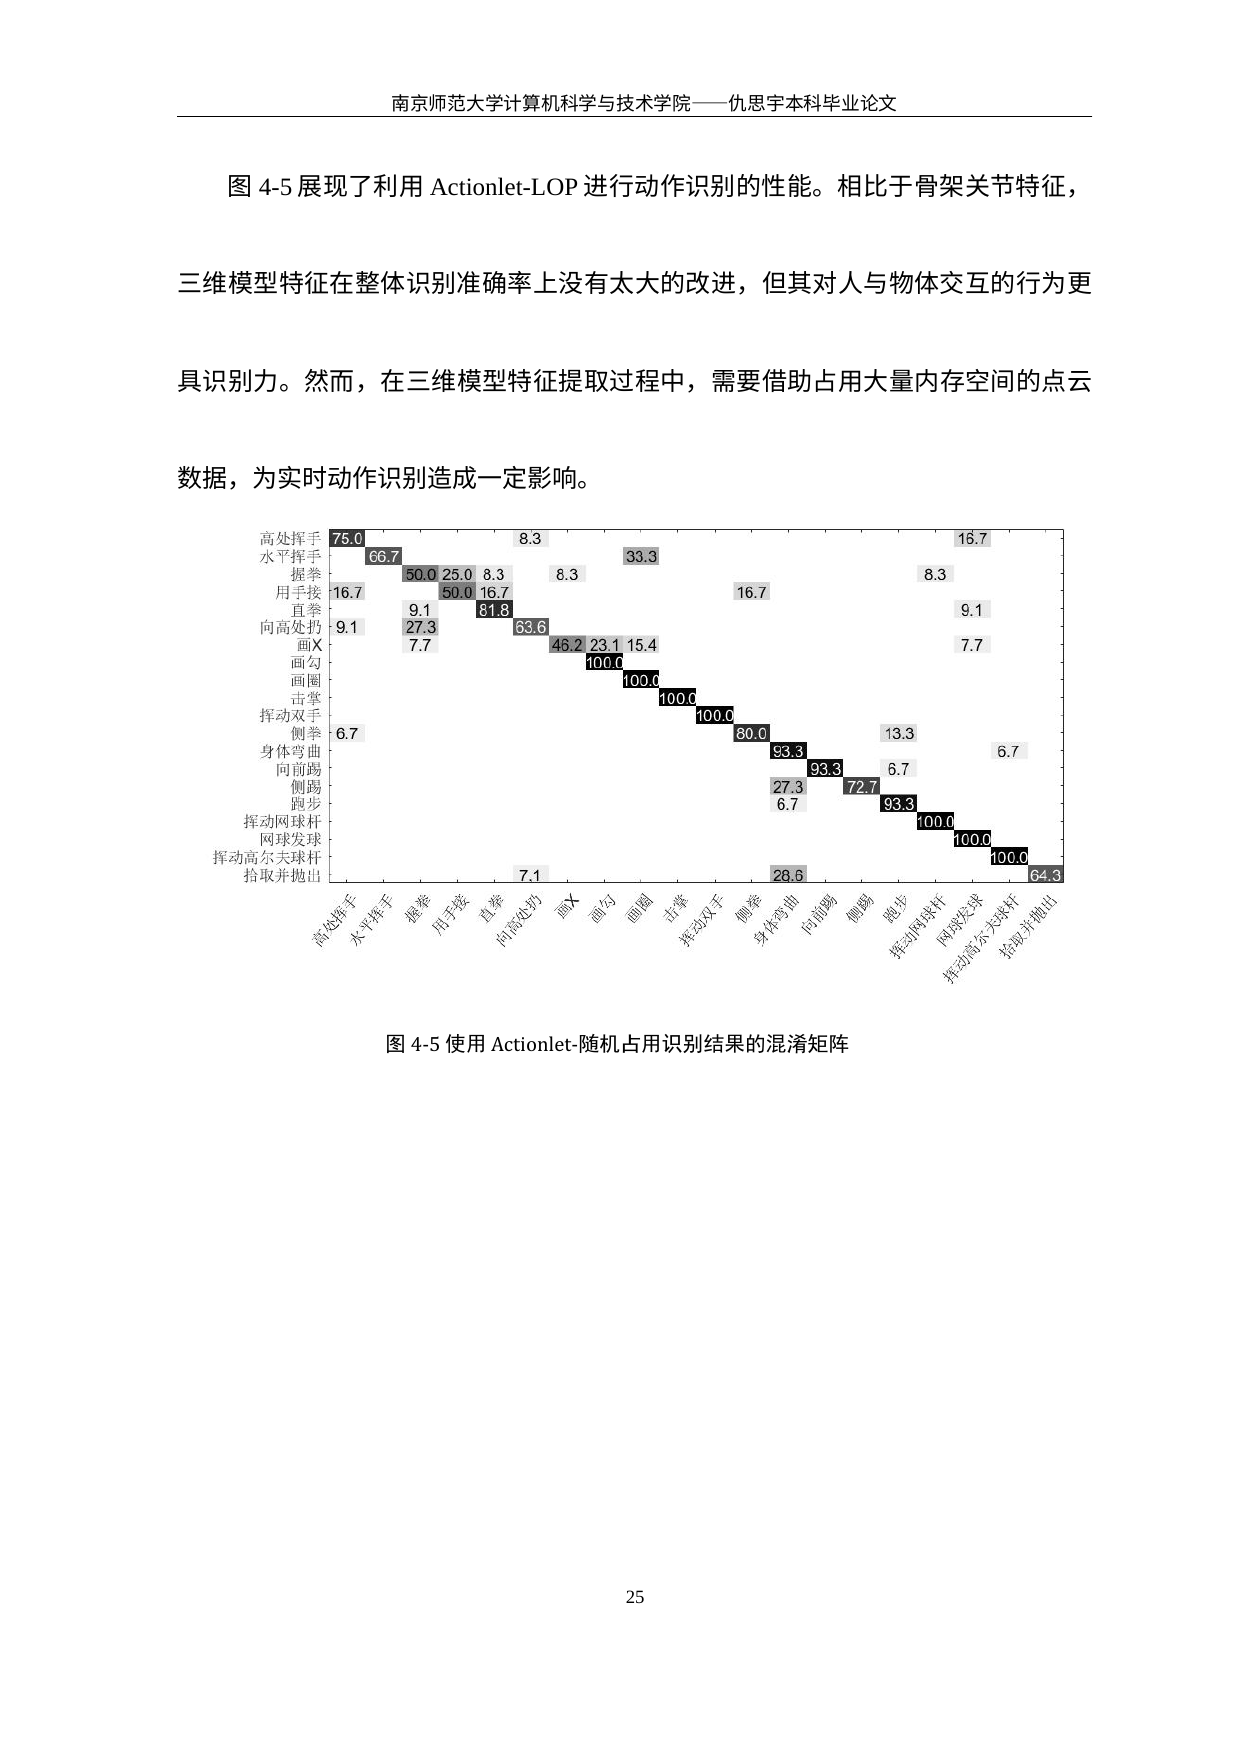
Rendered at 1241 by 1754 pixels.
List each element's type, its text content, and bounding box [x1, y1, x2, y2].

picture [205, 527, 1065, 986]
